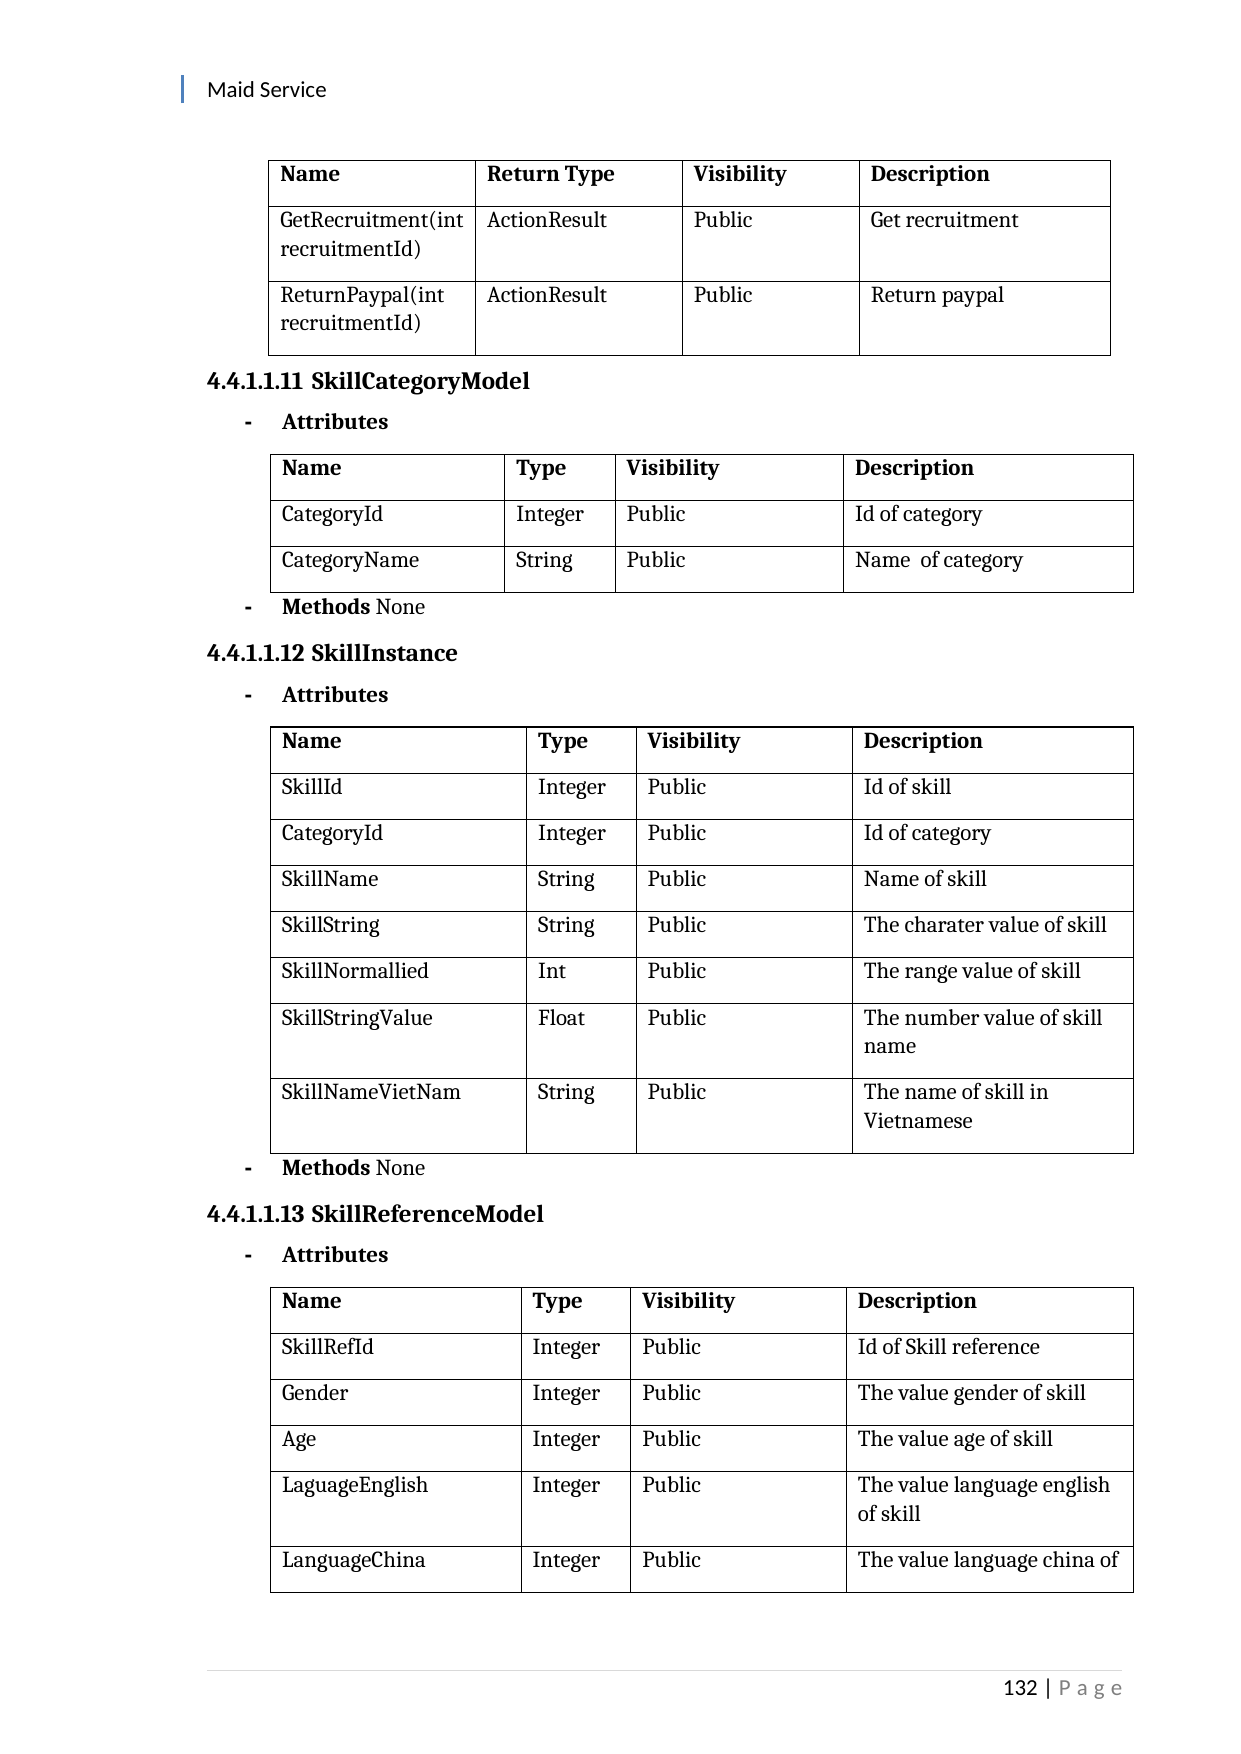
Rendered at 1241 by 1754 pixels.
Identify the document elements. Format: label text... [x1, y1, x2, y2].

table_cell Public [637, 866, 852, 911]
table_header Name [271, 1288, 521, 1333]
table_cell SkillName [271, 866, 526, 911]
table_header Description [847, 1288, 1133, 1333]
table_header Description [844, 455, 1133, 500]
table_header Visibility [616, 455, 843, 500]
table_cell Public [631, 1334, 846, 1379]
list Attributes [244, 1241, 1122, 1268]
table_header Return Type [476, 161, 682, 206]
table_cell String [505, 547, 615, 592]
table_cell LaguageEnglish [271, 1472, 521, 1546]
table_cell Public [683, 282, 859, 355]
table_cell Id of skill [853, 774, 1133, 819]
table_cell The value age of skill [847, 1426, 1133, 1471]
table_cell The value gender of skill [847, 1380, 1133, 1425]
table_header Type [522, 1288, 630, 1333]
table_cell Public [637, 958, 852, 1003]
table_header Name [271, 455, 504, 500]
table_cell SkillStringValue [271, 1004, 526, 1078]
table_cell Public [637, 1004, 852, 1078]
table_header Visibility [631, 1288, 846, 1333]
table_cell Gender [271, 1380, 521, 1425]
subtitle SkillCategoryModel [207, 367, 1122, 395]
table_header Type [505, 455, 615, 500]
table_cell The value language english of skill [847, 1472, 1133, 1546]
table_header Type [527, 728, 636, 773]
list Attributes [244, 408, 1122, 435]
table_cell CategoryId [271, 820, 526, 865]
table_cell ActionResult [476, 282, 682, 355]
table_cell ReturnPaypal(int recruitmentId) [269, 282, 475, 355]
table_cell String [527, 866, 636, 911]
table_cell Integer [522, 1334, 630, 1379]
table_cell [847, 1547, 1133, 1592]
table_cell Public [637, 774, 852, 819]
table_cell String [527, 912, 636, 957]
table_cell Public [637, 820, 852, 865]
table_cell Public [616, 547, 843, 592]
table_header Visibility [683, 161, 859, 206]
table_cell Public [631, 1547, 846, 1592]
table_cell Id of category [844, 501, 1133, 546]
table_cell Public [631, 1380, 846, 1425]
table_cell CategoryId [271, 501, 504, 546]
table_cell Return paypal [860, 282, 1110, 355]
table_cell SkillString [271, 912, 526, 957]
table_cell Integer [522, 1547, 630, 1592]
table_cell The number value of skill name [853, 1004, 1133, 1078]
subtitle SkillReferenceModel [207, 1199, 1122, 1228]
table_cell CategoryName [271, 547, 504, 592]
table_cell Float [527, 1004, 636, 1078]
table_header Description [853, 728, 1133, 773]
table_cell Age [271, 1426, 521, 1471]
table_cell Public [683, 207, 859, 281]
table_cell SkillRefId [271, 1334, 521, 1379]
table_cell The range value of skill [853, 958, 1133, 1003]
table_cell GetRecruitment(int recruitmentId) [269, 207, 475, 281]
table_cell SkillId [271, 774, 526, 819]
table_cell Get recruitment [860, 207, 1110, 281]
table_cell Integer [522, 1426, 630, 1471]
table_cell The charater value of skill [853, 912, 1133, 957]
table_cell Public [616, 501, 843, 546]
table_cell LanguageChina [271, 1547, 521, 1592]
table_cell The name of skill in Vietnamese [853, 1079, 1133, 1152]
list Methods None [244, 1153, 1122, 1181]
table_cell SkillNormallied [271, 958, 526, 1003]
table_header Visibility [637, 728, 852, 773]
table_cell SkillNameVietNam [271, 1079, 526, 1152]
table_cell Public [637, 912, 852, 957]
table_cell Public [631, 1472, 846, 1546]
table_cell Id of Skill reference [847, 1334, 1133, 1379]
table_cell Public [631, 1426, 846, 1471]
table_header Description [860, 161, 1110, 206]
table_cell Integer [522, 1380, 630, 1425]
table_cell Integer [527, 774, 636, 819]
table_cell Id of category [853, 820, 1133, 865]
list Attributes [244, 681, 1122, 708]
table_header Name [269, 161, 475, 206]
table_cell Integer [527, 820, 636, 865]
table_cell ActionResult [476, 207, 682, 281]
table_cell Name of category [844, 547, 1133, 592]
table_cell Name of skill [853, 866, 1133, 911]
table_cell Int [527, 958, 636, 1003]
table_cell Integer [522, 1472, 630, 1546]
table_header Name [271, 728, 526, 773]
list Methods None [244, 593, 1122, 621]
subtitle SkillInstance [207, 639, 1122, 668]
table_cell Integer [505, 501, 615, 546]
table_cell String [527, 1079, 636, 1152]
table_cell Public [637, 1079, 852, 1152]
